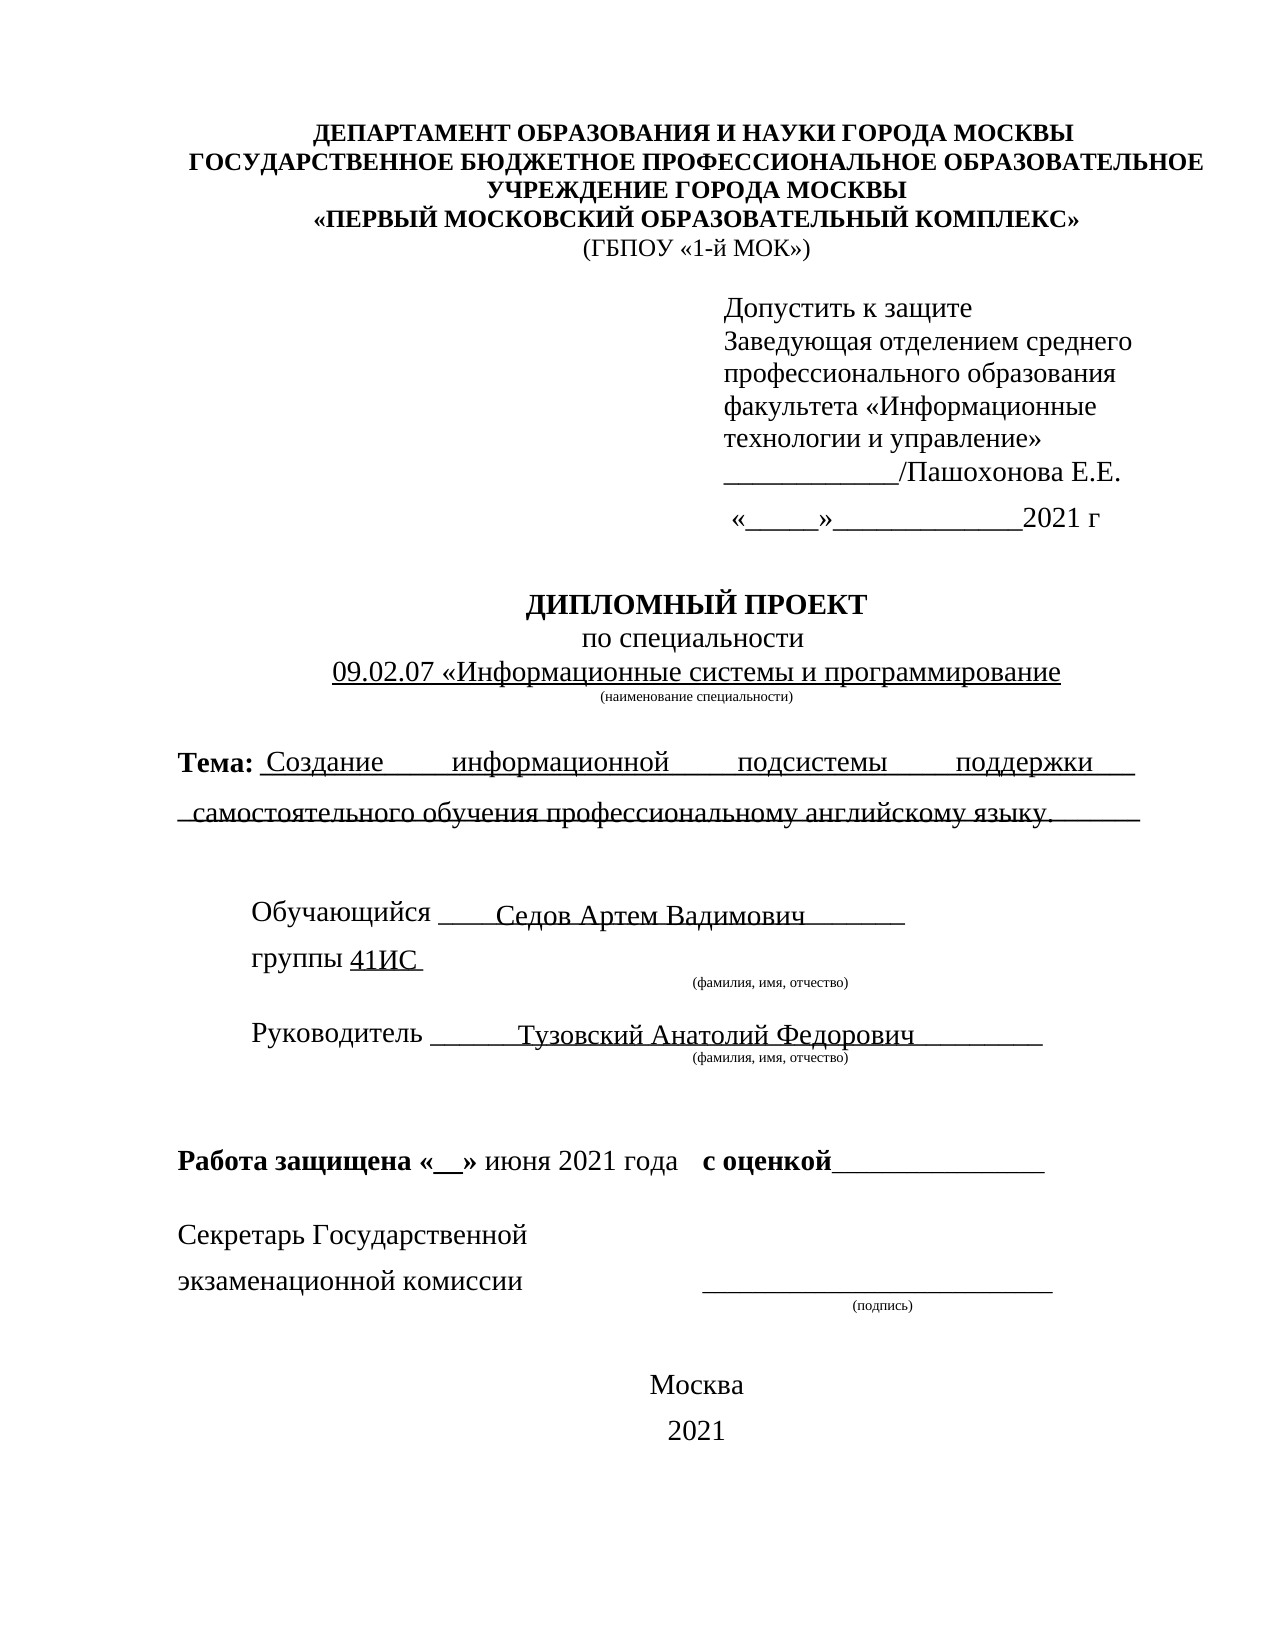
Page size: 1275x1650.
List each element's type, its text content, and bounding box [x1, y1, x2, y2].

text Секретарь Государственной [177, 1217, 1216, 1251]
text Обучающийся ________________________________ [177, 894, 1216, 928]
text (фамилия, имя, отчество) [251, 1049, 1216, 1077]
text «ПЕРВЫЙ МОСКОВСКИЙ ОБРАЗОВАТЕЛЬНЫЙ КОМПЛЕКС» [177, 204, 1216, 233]
text _____________________________________________________________________________ [177, 796, 1216, 824]
text (наименование специальности) [177, 688, 1216, 716]
text Работа защищена «__» июня 2021 года с оценкой_________________ [177, 1143, 1216, 1176]
text экзаменационной комиссии ____________________________ [177, 1263, 1216, 1297]
text группы _____ [177, 940, 1216, 974]
text ДЕПАРТАМЕНТ ОБРАЗОВАНИЯ И НАУКИ ГОРОДА МОСКВЫ [177, 118, 1216, 147]
text ____________/Пашохонова Е.Е. [723, 454, 1216, 487]
text Тема: ______________________________________________________________________ [177, 745, 1216, 779]
text 2021 [177, 1413, 1216, 1447]
text Москва [177, 1367, 1216, 1401]
text «_____»_____________2021 г [723, 500, 1216, 533]
text ГОСУДАРСТВЕННОЕ БЮДЖЕТНОЕ ПРОФЕССИОНАЛЬНОЕ ОБРАЗОВАТЕЛЬНОЕ УЧРЕЖДЕНИЕ ГОРОДА МОСКВЫ [177, 147, 1216, 204]
text Допустить к защите [723, 291, 1216, 324]
text (фамилия, имя, отчество) [251, 974, 1216, 1003]
text (ГБПОУ «1-й МОК») [177, 233, 1216, 262]
text ДИПЛОМНЫЙ ПРОЕКТ по специальности [177, 587, 1216, 654]
text Заведующая отделением среднего профессионального образования факультета «Информационные технологии и управление» [723, 324, 1216, 454]
text (подпись) [177, 1297, 1216, 1326]
text Руководитель __________________________________________ [177, 1015, 1216, 1049]
text 09.02.07 «Информационные системы и программирование [177, 654, 1216, 688]
